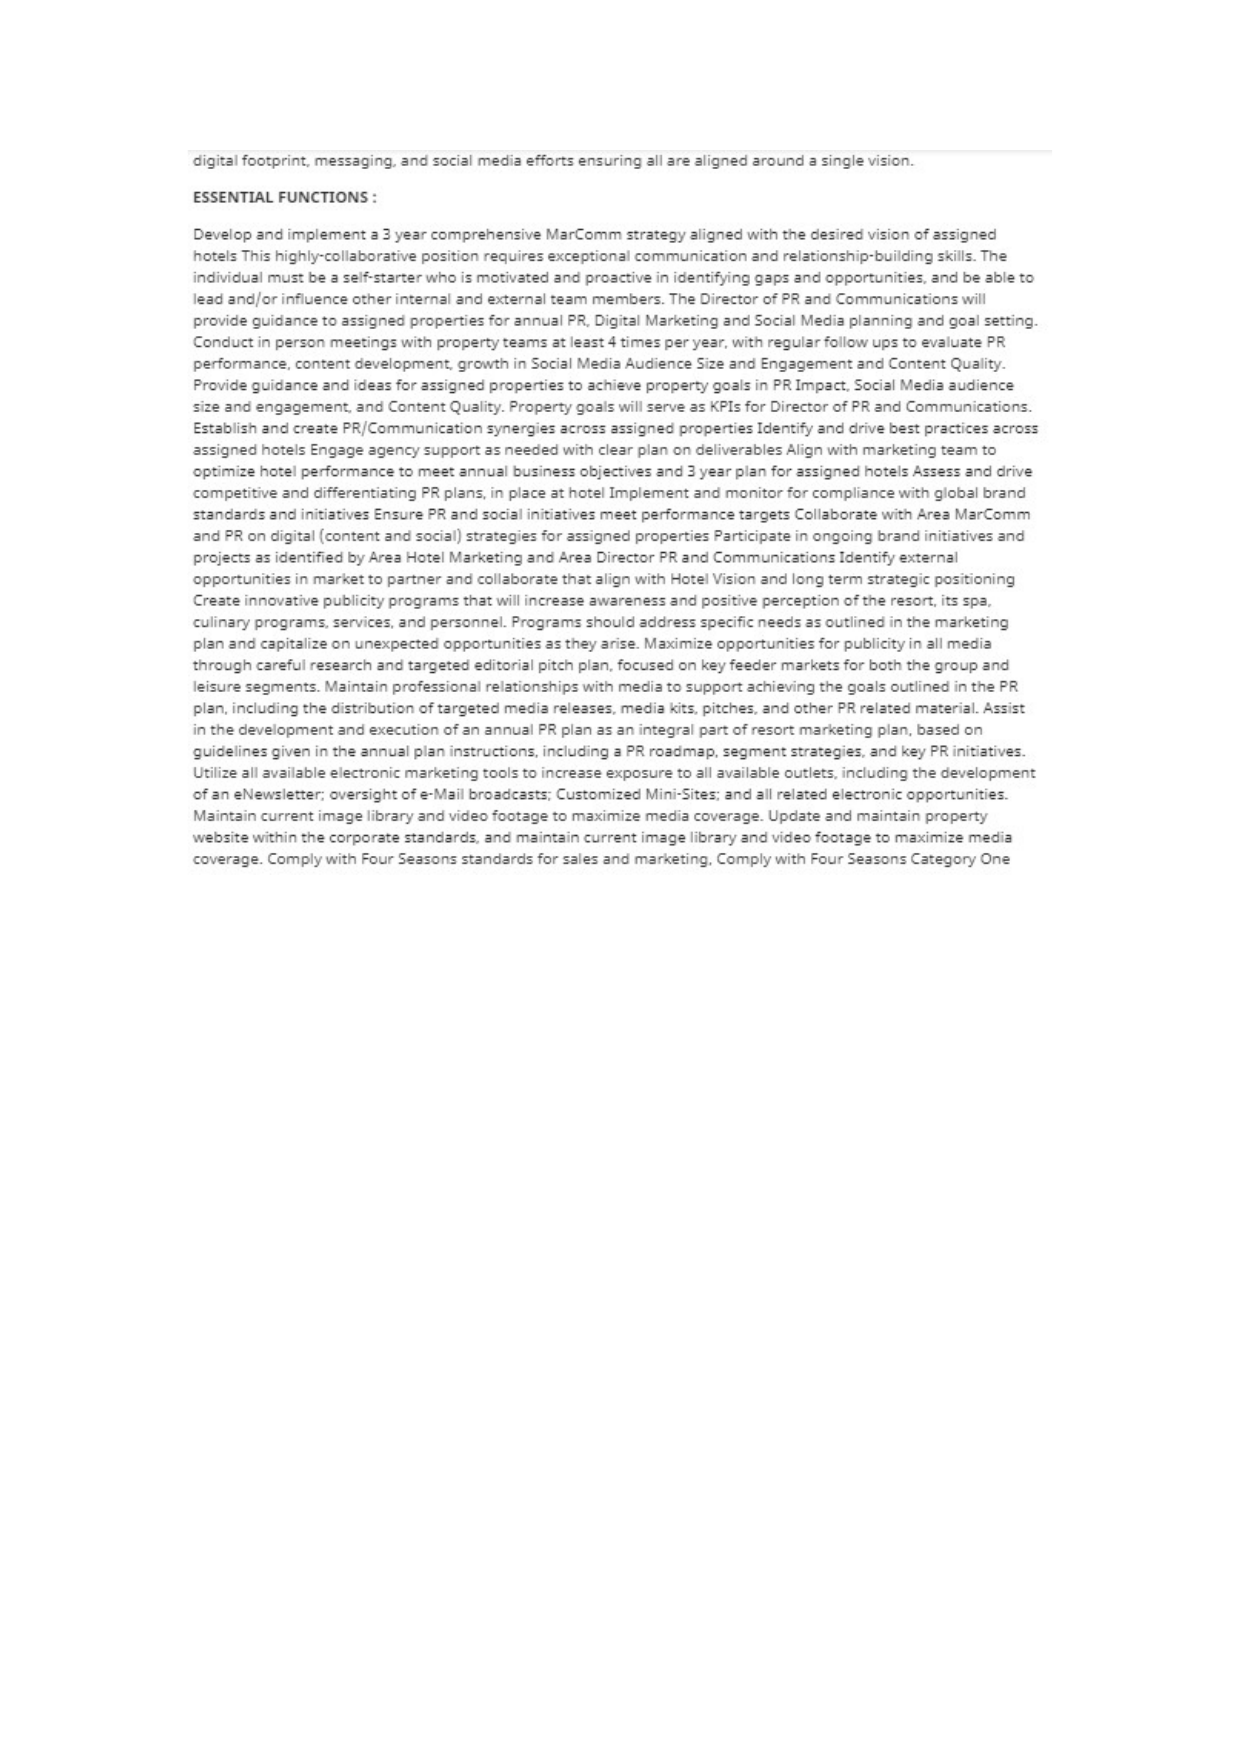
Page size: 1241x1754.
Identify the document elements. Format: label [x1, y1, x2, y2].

picture [187, 150, 1053, 875]
